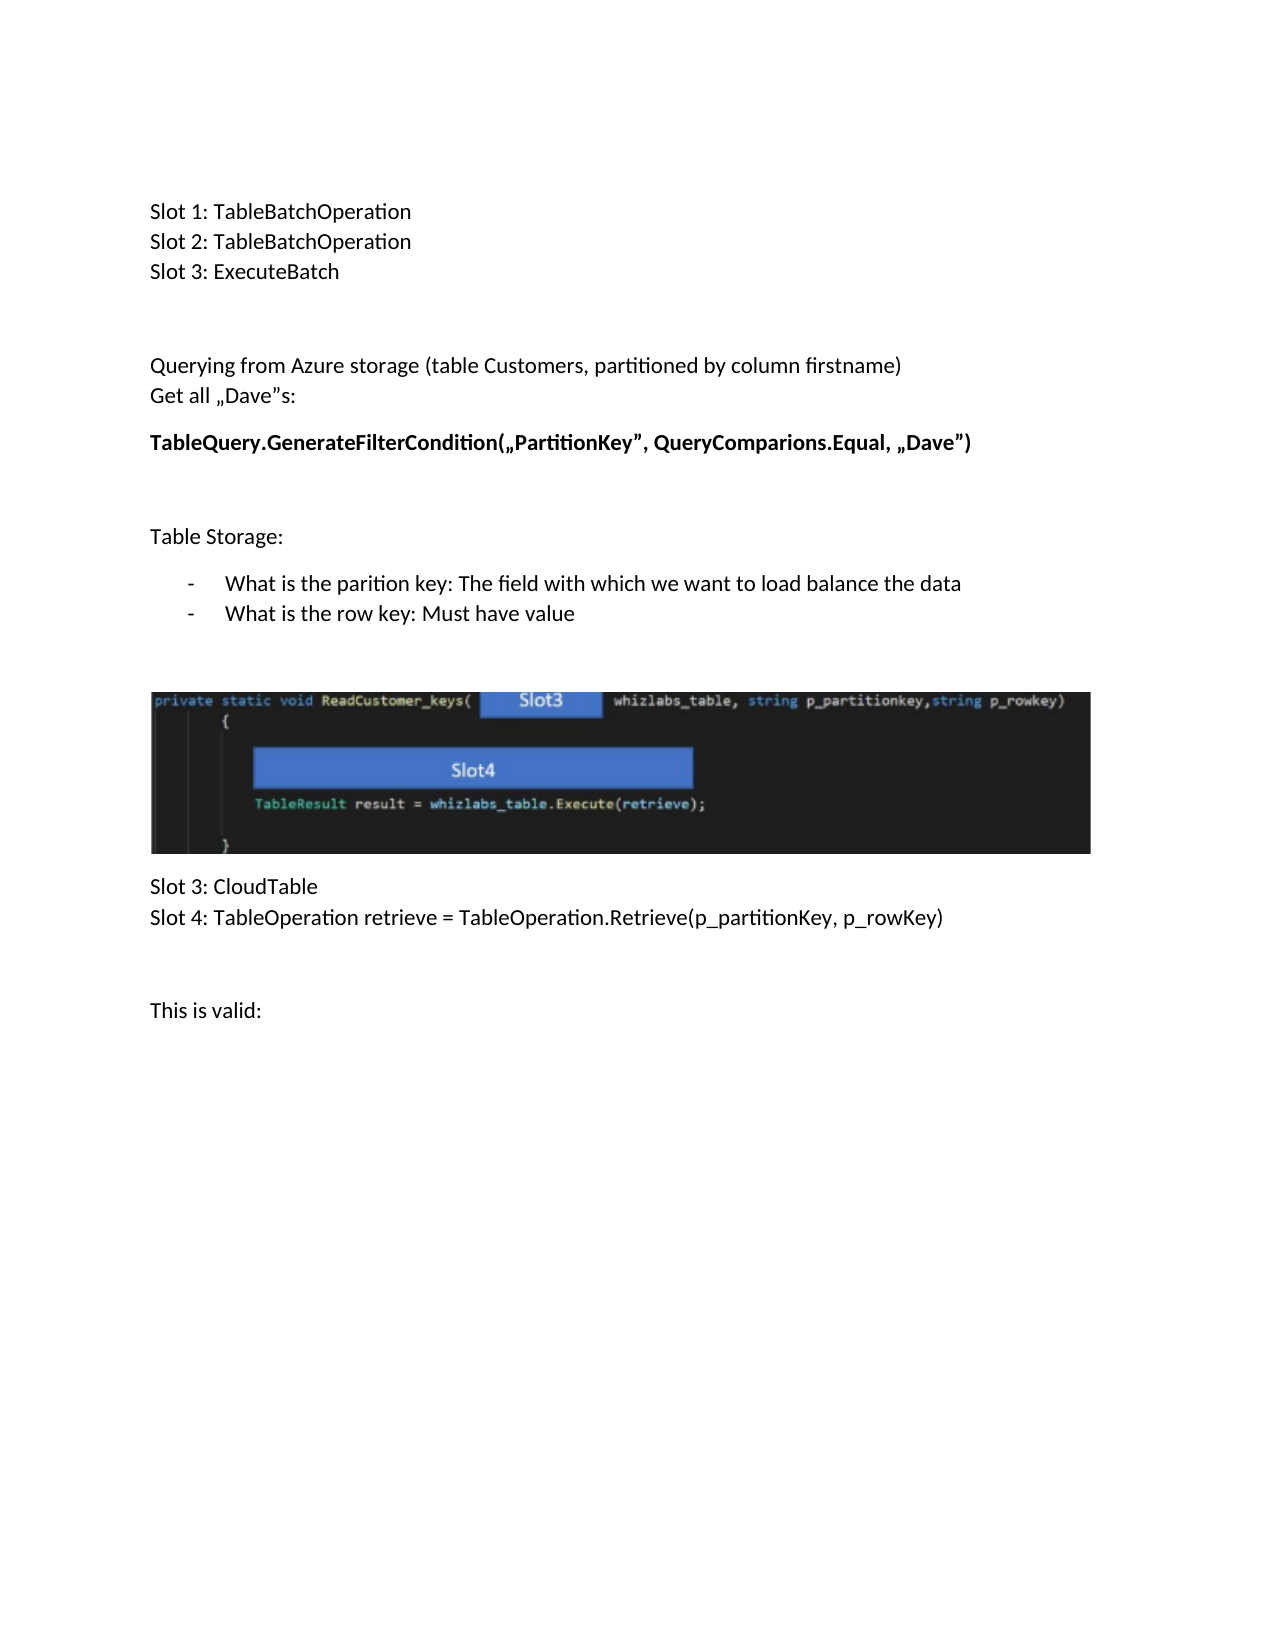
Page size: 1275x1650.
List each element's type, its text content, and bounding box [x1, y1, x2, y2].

text Slot 3: CloudTable Slot 4: TableOperation retrieve = TableOperation.Retrieve(p_partitionKey, p_rowKey) [150, 872, 1125, 931]
text Table Storage: [150, 522, 1125, 550]
list What is the parition key: The field with which we want to load balance the data [187, 569, 1125, 597]
list What is the row key: Must have value [187, 599, 1125, 627]
text TableQuery.GenerateFilterCondition(„PartitionKey”, QueryComparions.Equal, „Dave”) [150, 428, 1125, 456]
text Slot 1: TableBatchOperation Slot 2: TableBatchOperation Slot 3: ExecuteBatch [150, 197, 1125, 285]
picture [150, 692, 1091, 854]
text Querying from Azure storage (table Customers, partitioned by column firstname) Get all „Dave”s: [150, 351, 1125, 409]
text This is valid: [150, 996, 1125, 1024]
